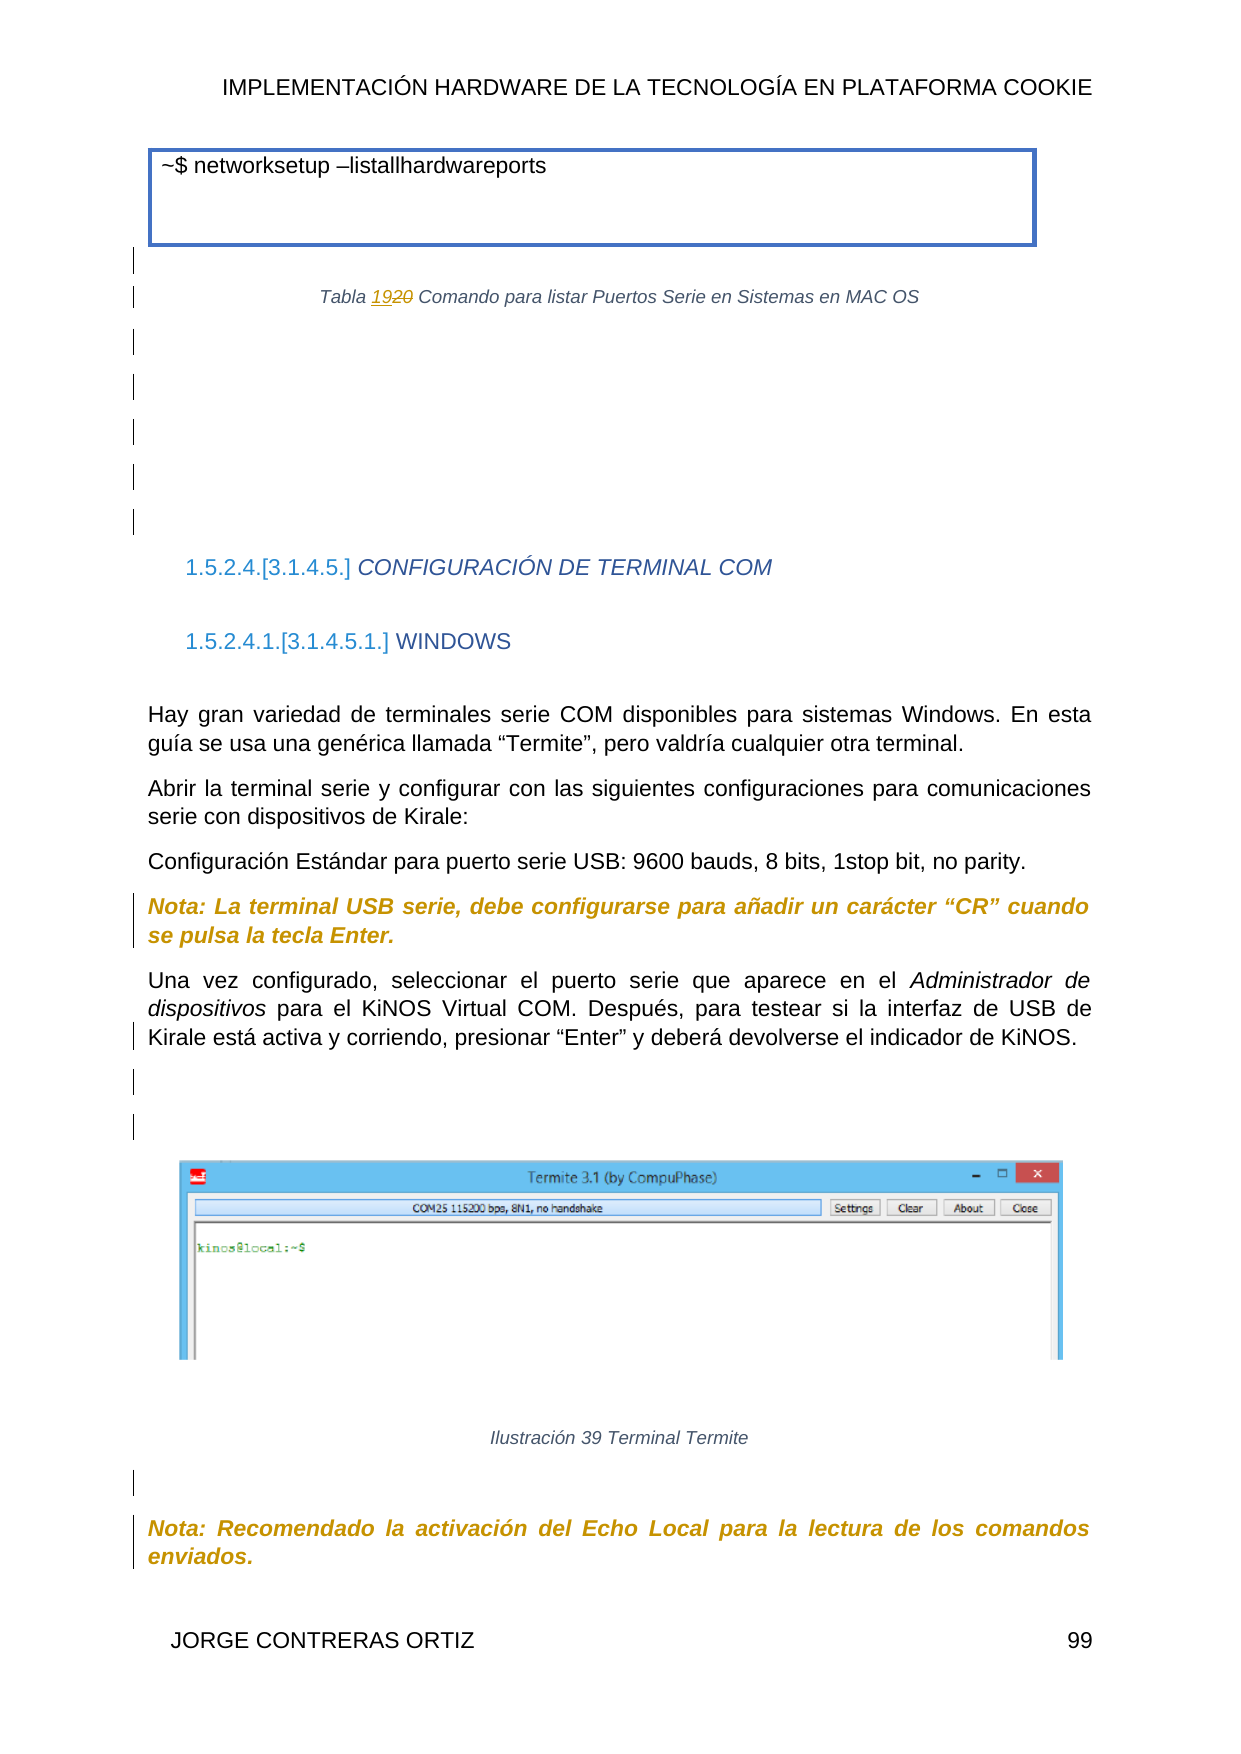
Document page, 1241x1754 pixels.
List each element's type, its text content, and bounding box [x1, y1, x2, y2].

text Hay gran variedad de terminales serie COM disponibles para sistemas Windows. En esta guía se usa una genérica llamada “Termite”, pero valdría cualquier otra terminal. [148, 701, 1092, 756]
picture [177, 1159, 1063, 1366]
subtitle WINDOWS [185, 628, 1092, 654]
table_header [152, 152, 1032, 243]
subtitle CONFIGURACIÓN DE TERMINAL COM [185, 554, 1092, 580]
text Configuración Estándar para puerto serie USB: 9600 bauds, 8 bits, 1stop bit, no parity. [148, 848, 1092, 874]
text Nota: Recomendado la activación del Echo Local para la lectura de los comandos enviados. [148, 1515, 1092, 1569]
text Nota: La terminal USB serie, debe configurarse para añadir un carácter “CR” cuando se pulsa la tecla Enter. [148, 893, 1092, 948]
text Tabla Comando para listar Puertos Serie en Sistemas en MAC OS [148, 286, 1092, 308]
text Una vez configurado, seleccionar el puerto serie que aparece en el Administrador de dispositivos para el KiNOS Virtual COM. Después, para testear si la interfaz de USB de Kirale está activa y corriendo, presionar “Enter” y deberá devolverse el indicador de KiNOS. [148, 967, 1092, 1050]
text Abrir la terminal serie y configurar con las siguientes configuraciones para comunicaciones serie con dispositivos de Kirale: [148, 775, 1092, 829]
